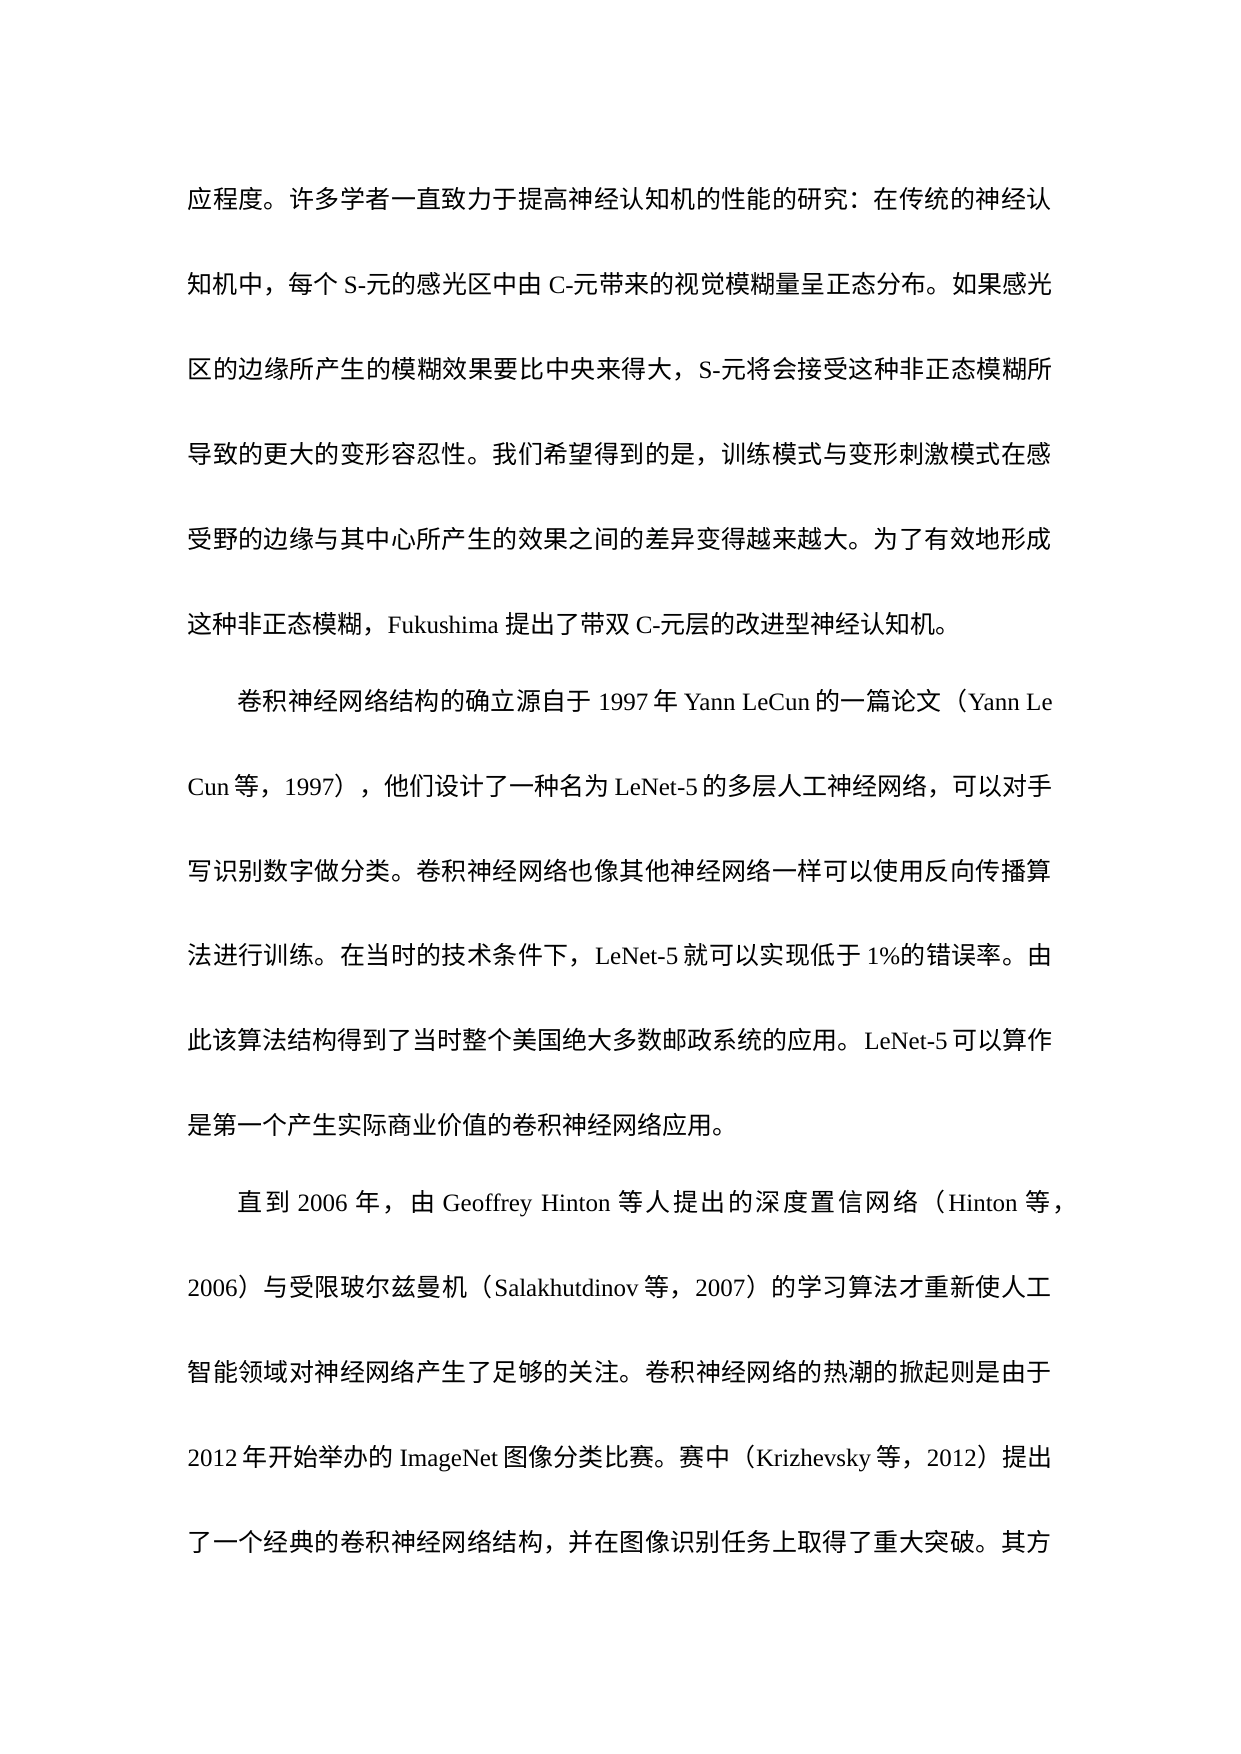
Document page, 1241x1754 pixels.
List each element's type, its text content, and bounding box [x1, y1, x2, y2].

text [187, 164, 1053, 656]
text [187, 1167, 1053, 1574]
text 卷积神经网络结构的确立源自于1997年Yann LeCun的一篇论文（Yann Le Cun等，1997），他们设计了一种名为LeNet-5的多层人工神经网络，可以对手写识别数字做分类。卷积神经网络也像其他神经网络一样可以使用反向传播算法进行训练。在当时的技术条件下，LeNet-5就可以实现低于1%的错误率。由此该算法结构得到了当时整个美国绝大多数邮政系统的应用。LeNet-5可以算作是第一个产生实际商业价值的卷积神经网络应用。 [187, 665, 1053, 1158]
